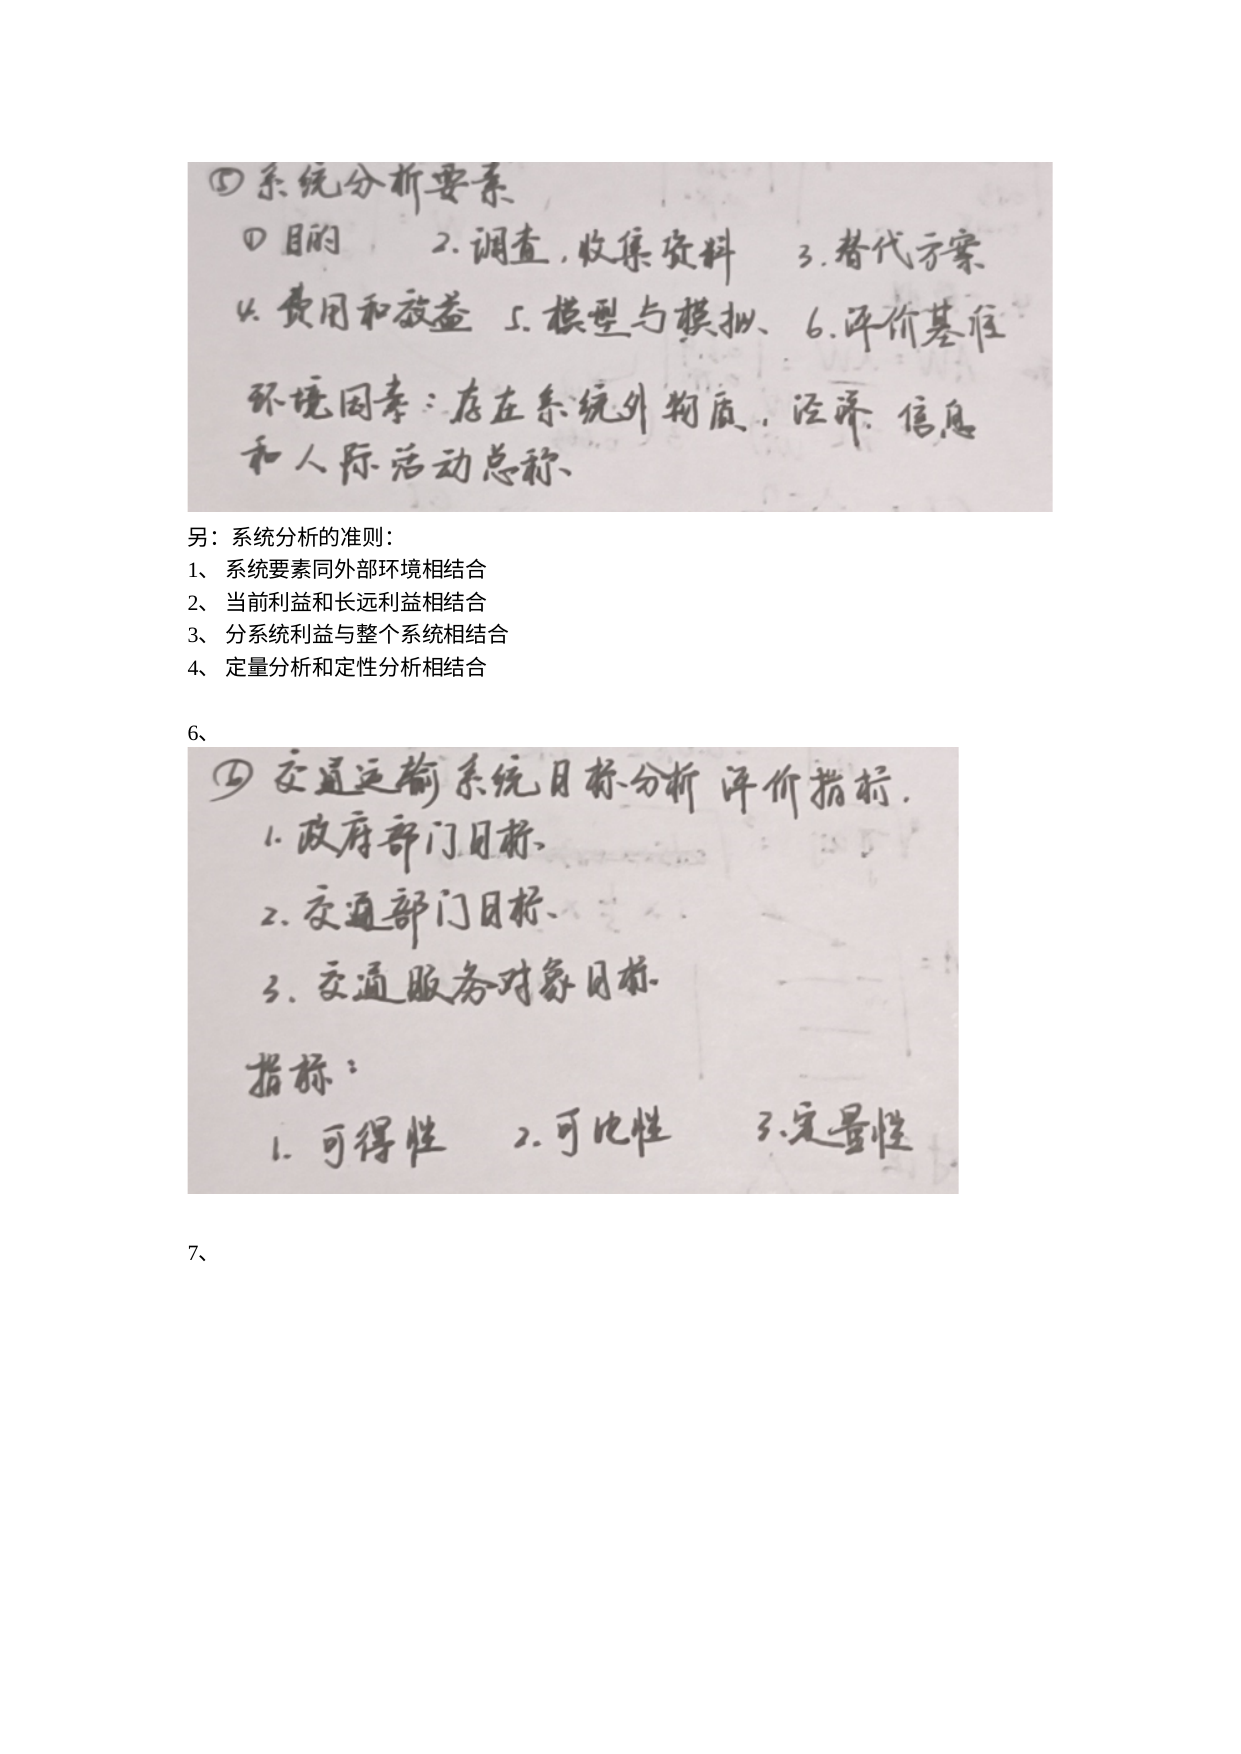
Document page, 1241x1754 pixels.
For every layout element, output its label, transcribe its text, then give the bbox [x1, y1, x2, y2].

text 7、 [187, 1234, 1053, 1267]
list 定量分析和定性分析相结合 [187, 649, 1053, 682]
list 当前利益和长远利益相结合 [187, 584, 1053, 617]
text 6、 [187, 714, 1053, 747]
picture [187, 162, 1053, 512]
list 系统要素同外部环境相结合 [187, 552, 1053, 584]
picture [187, 747, 959, 1194]
list 分系统利益与整个系统相结合 [187, 617, 1053, 649]
text 另：系统分析的准则： [187, 519, 1053, 552]
